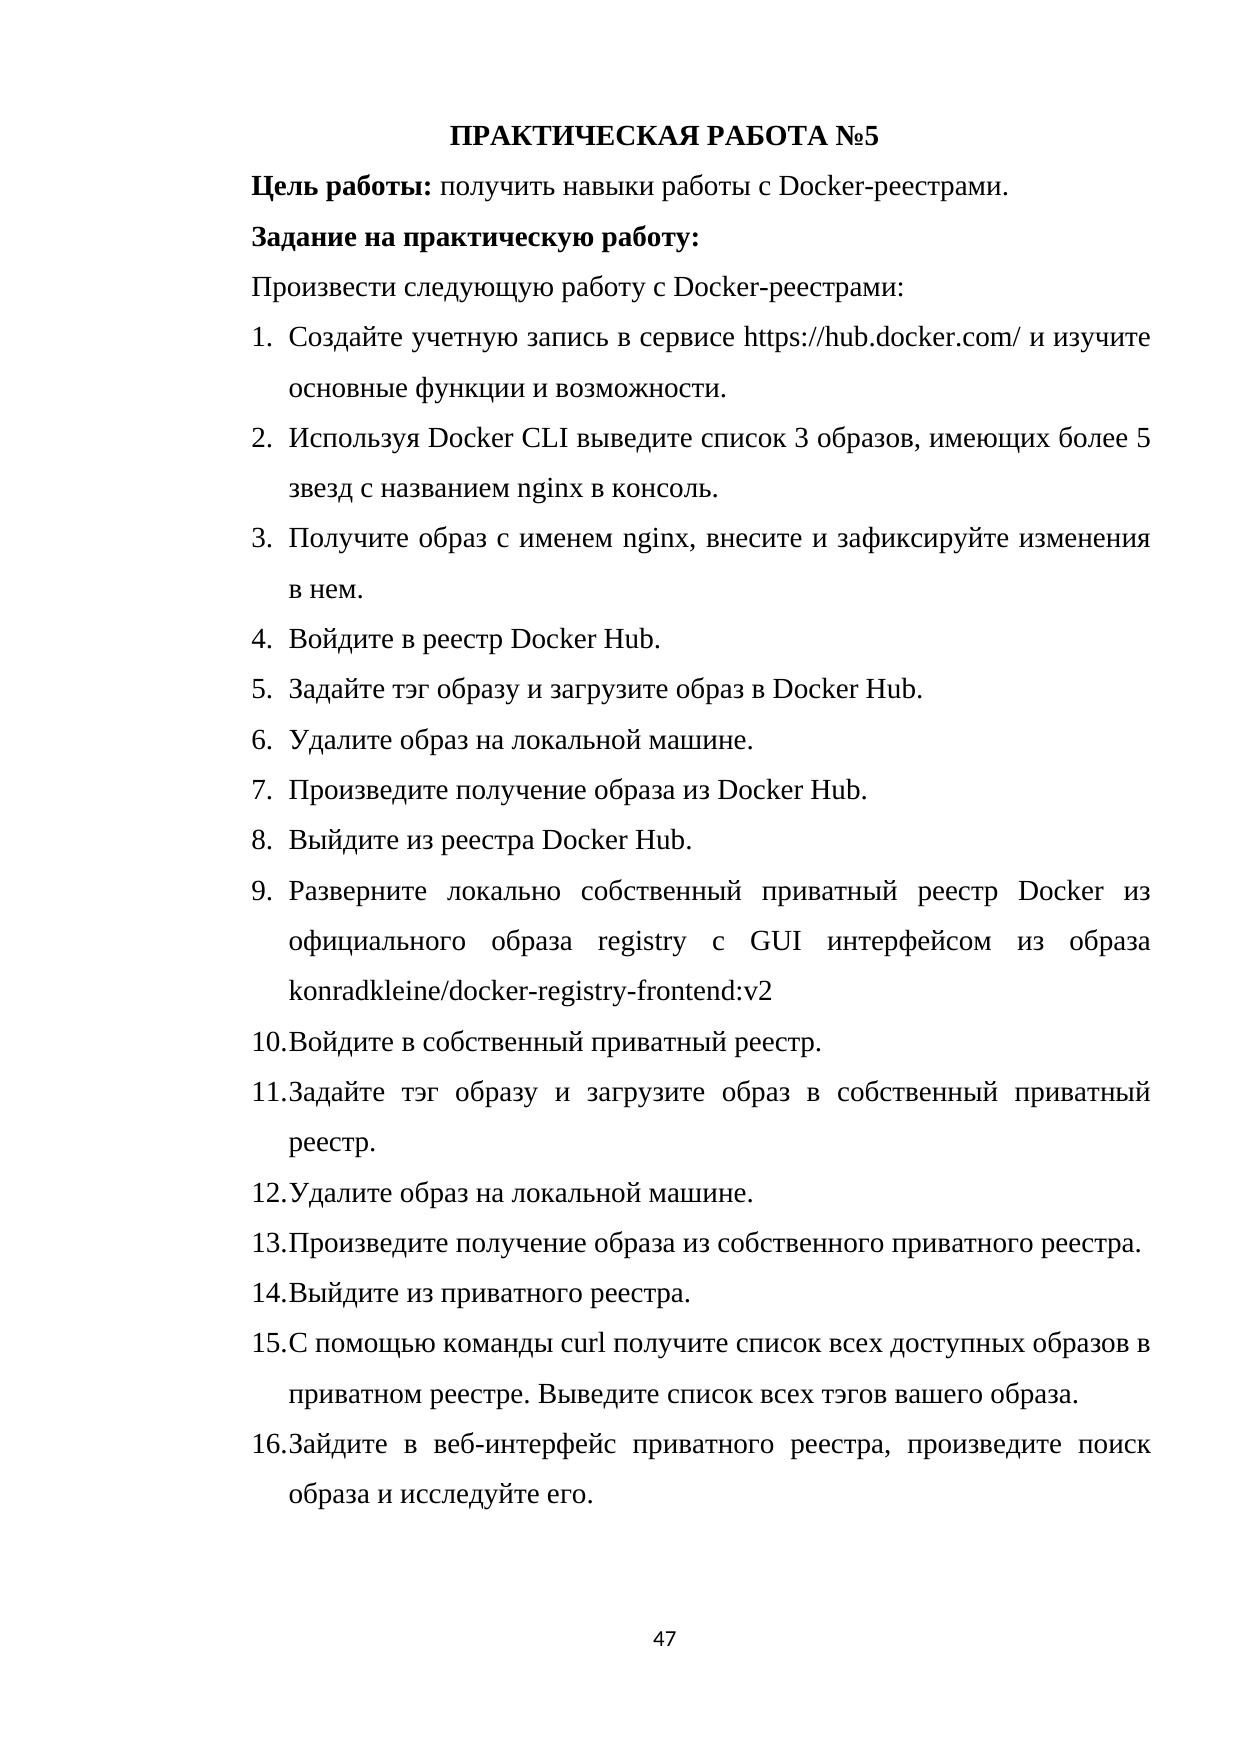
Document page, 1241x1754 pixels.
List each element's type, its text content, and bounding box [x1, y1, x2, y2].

text ПРАКТИЧЕСКАЯ РАБОТА №5 [177, 118, 1152, 152]
text 2. Используя Docker CLI выведите список 3 образов, имеющих более 5 звезд с названием nginx в консоль. [251, 420, 1152, 504]
text 12. Удалите образ на локальной машине. [251, 1175, 1152, 1208]
text 7. Произведите получение образа из Docker Hub. [251, 772, 1152, 806]
text 13. Произведите получение образа из собственного приватного реестра. [251, 1225, 1152, 1258]
text 15. С помощью команды curl получите список всех доступных образов в приватном реестре. Выведите список всех тэгов вашего образа. [251, 1326, 1152, 1409]
text 6. Удалите образ на локальной машине. [251, 722, 1152, 755]
text Произвести следующую работу с Docker-реестрами: [177, 269, 1152, 303]
text 1. Создайте учетную запись в сервисе https://hub.docker.com/ и изучите основные функции и возможности. [251, 319, 1152, 403]
text 16. Зайдите в веб-интерфейс приватного реестра, произведите поиск образа и исследуйте его. [251, 1426, 1152, 1510]
text 5. Задайте тэг образу и загрузите образ в Docker Hub. [251, 672, 1152, 705]
text 10. Войдите в собственный приватный реестр. [251, 1024, 1152, 1057]
text Задание на практическую работу: [177, 219, 1152, 252]
text 8. Выйдите из реестра Docker Hub. [251, 822, 1152, 856]
text 11. Задайте тэг образу и загрузите образ в собственный приватный реестр. [251, 1074, 1152, 1158]
text 3. Получите образ с именем nginx, внесите и зафиксируйте изменения в нем. [251, 521, 1152, 604]
text 4. Войдите в реестр Docker Hub. [251, 621, 1152, 655]
text 9. Разверните локально собственный приватный реестр Docker из официального образа registry с GUI интерфейсом из образа konradkleine/docker-registry-frontend:v2 [251, 873, 1152, 1007]
text 14. Выйдите из приватного реестра. [251, 1275, 1152, 1309]
text Цель работы: получить навыки работы с Docker-реестрами. [177, 168, 1152, 202]
